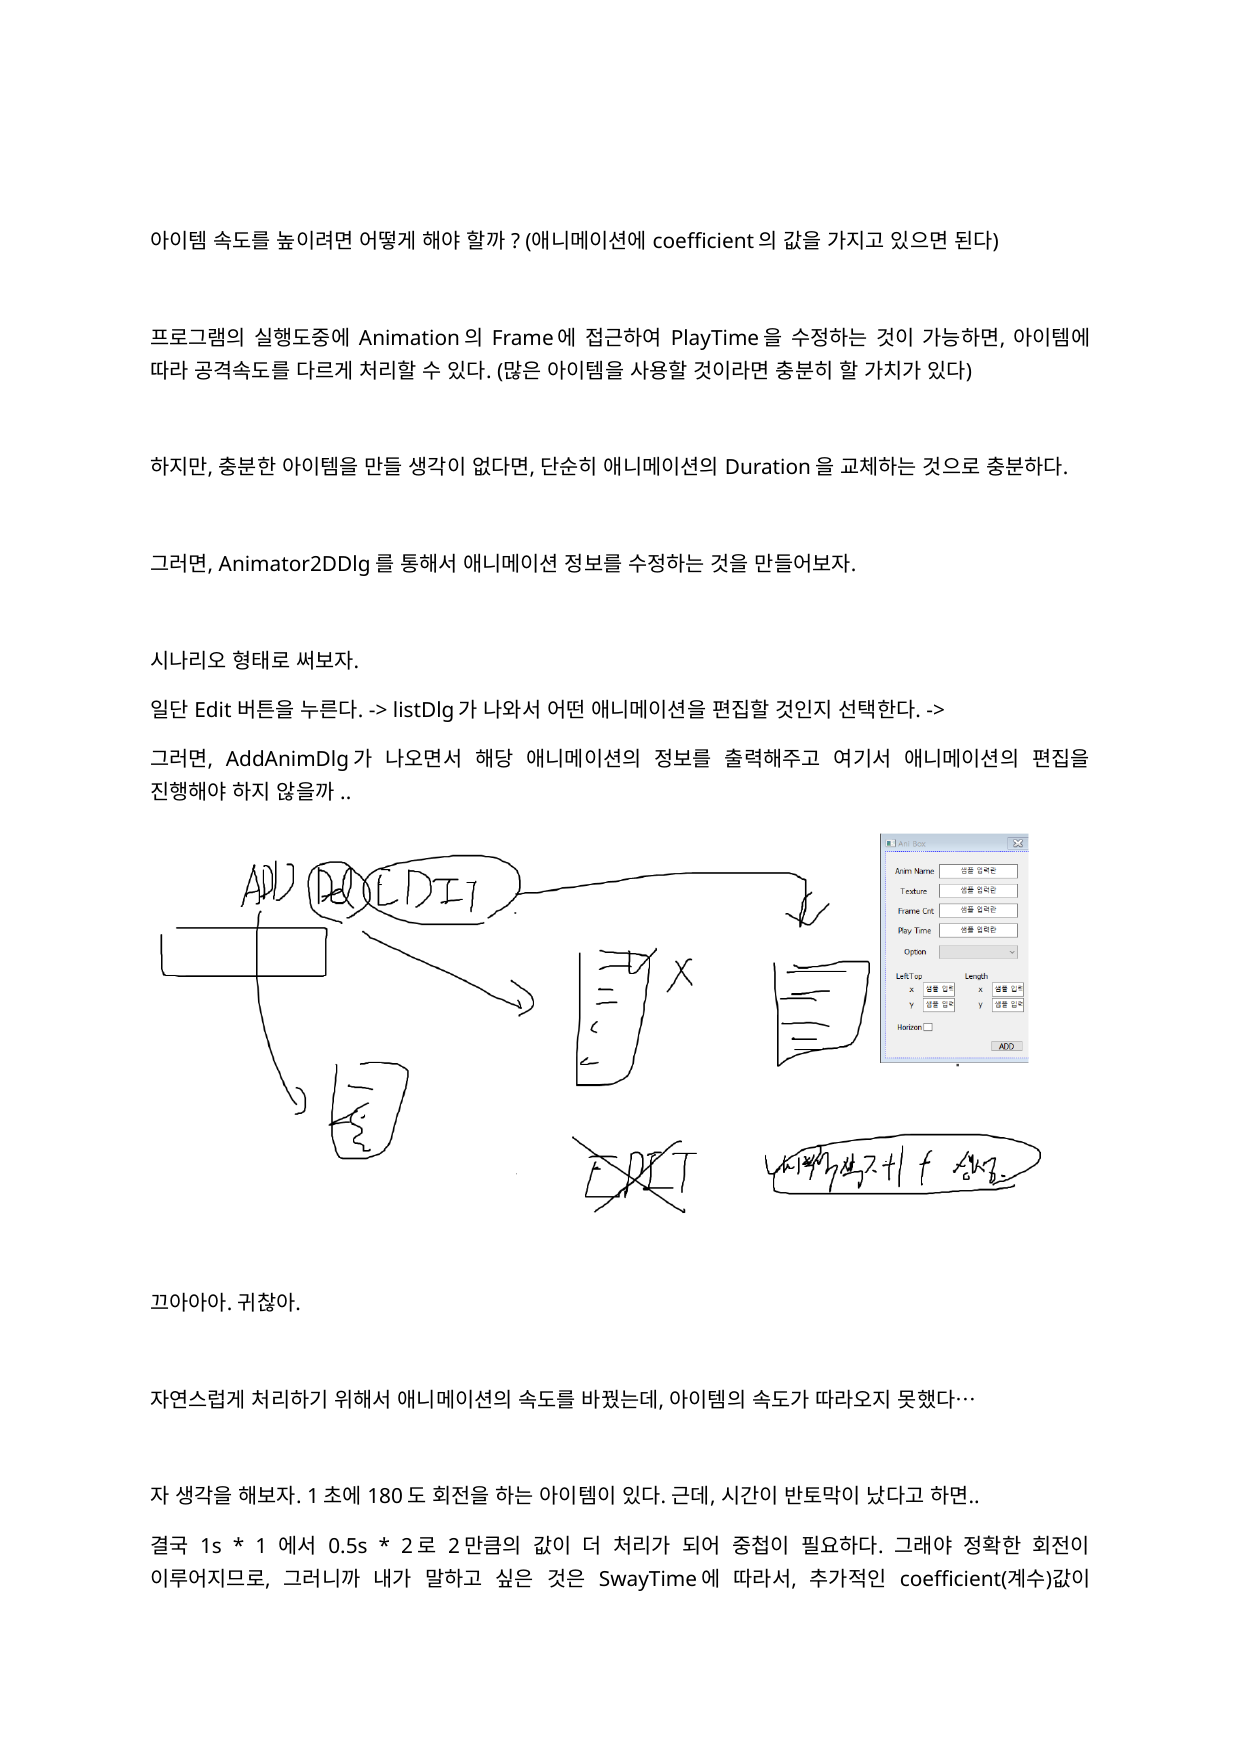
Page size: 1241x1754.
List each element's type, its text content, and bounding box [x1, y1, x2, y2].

picture [150, 824, 1089, 1268]
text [150, 1529, 1090, 1592]
text 프로그램의 실행도중에 Animation의 Frame에 접근하여 PlayTime을 수정하는 것이 가능하면, 아이템에 따라 공격속도를 다르게 처리할 수 있다. (많은 아이템을 사용할 것이라면 충분히 할 가치가 있다) [150, 321, 1090, 384]
text 아이템 속도를 높이려면 어떻게 해야 할까 ? (애니메이션에 coefficient의 값을 가지고 있으면 된다) [150, 224, 1090, 255]
text 끄아아아. 귀찮아. [150, 1286, 1090, 1317]
text 그러면, AddAnimDlg가 나오면서 해당 애니메이션의 정보를 출력해주고 여기서 애니메이션의 편집을 진행해야 하지 않을까 .. [150, 743, 1090, 806]
text 자 생각을 해보자. 1초에 180도 회전을 하는 아이템이 있다. 근데, 시간이 반토막이 났다고 하면.. [150, 1480, 1090, 1510]
text 그러면, Animator2DDlg를 통해서 애니메이션 정보를 수정하는 것을 만들어보자. [150, 547, 1090, 577]
text 일단 Edit 버튼을 누른다. -> listDlg가 나와서 어떤 애니메이션을 편집할 것인지 선택한다. -> [150, 693, 1090, 723]
text 하지만, 충분한 아이템을 만들 생각이 없다면, 단순히 애니메이션의 Duration을 교체하는 것으로 충분하다. [150, 451, 1090, 481]
text 시나리오 형태로 써보자. [150, 644, 1090, 674]
text 자연스럽게 처리하기 위해서 애니메이션의 속도를 바꿨는데, 아이템의 속도가 따라오지 못했다… [150, 1383, 1090, 1413]
